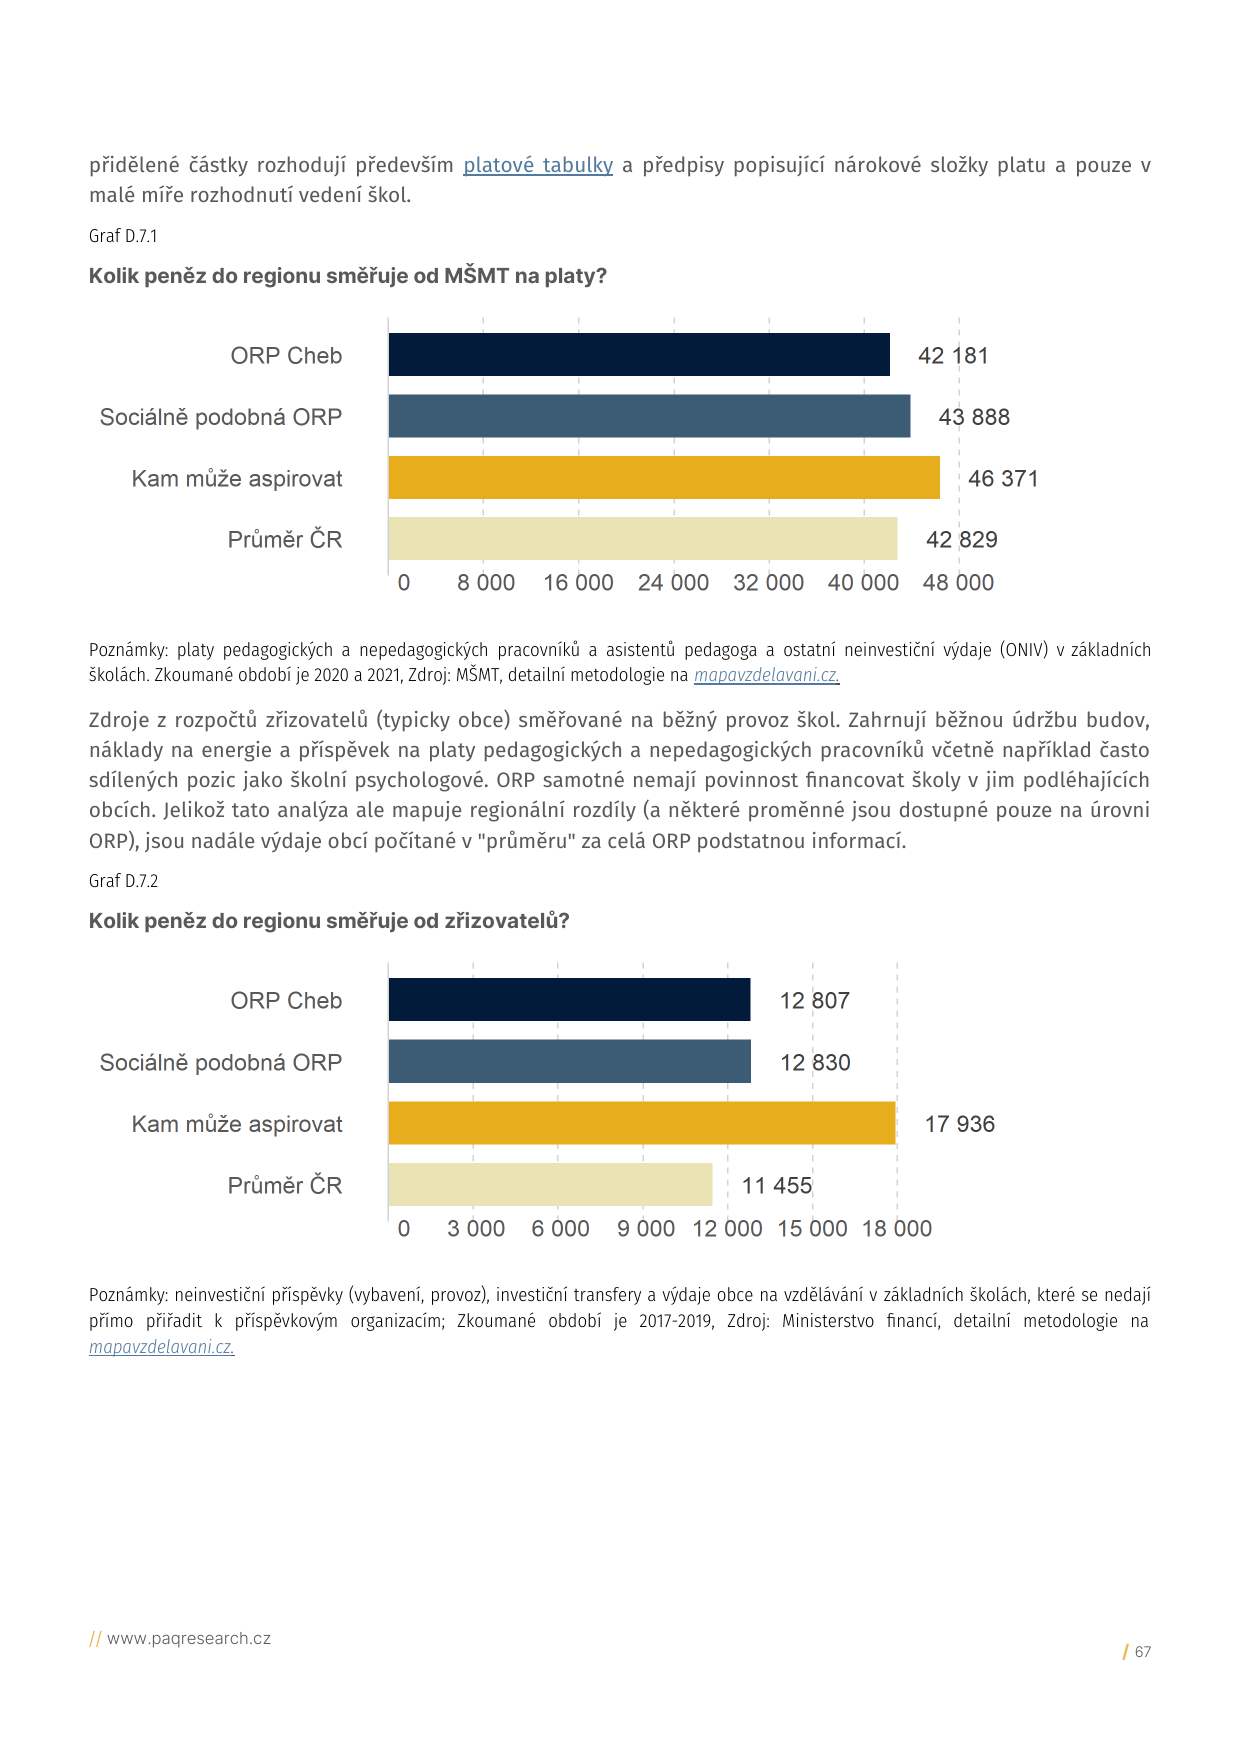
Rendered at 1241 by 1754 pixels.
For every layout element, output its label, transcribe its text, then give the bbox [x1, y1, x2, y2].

text Kolik peněz do regionu směřuje od zřizovatelů? [89, 909, 1152, 934]
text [89, 148, 1152, 208]
text Poznámky: platy pedagogických a nepedagogických pracovníků a asistentů pedagoga a ostatní neinvestiční výdaje (ONIV) v základních školách. Zkoumané období je 2020 a 2021, Zdroj: MŠMT, detailní metodologie na mapavzdelavani.cz. [89, 638, 1152, 687]
text Kolik peněz do regionu směřuje od MŠMT na platy? [89, 263, 1152, 288]
text Graf D.7.1 [89, 225, 1152, 247]
picture [88, 935, 1139, 1268]
text Graf D.7.2 [89, 870, 1152, 893]
picture [88, 290, 1139, 622]
text Poznámky: neinvestiční příspěvky (vybavení, provoz), investiční transfery a výdaje obce na vzdělávání v základních školách, které se nedají přímo přiřadit k příspěvkovým organizacím; Zkoumané období je 2017-2019, Zdroj: Ministerstvo financí, detailní metodologie na mapavzdelavani.cz. [89, 1284, 1152, 1358]
text Zdroje z rozpočtů zřizovatelů (typicky obce) směřované na běžný provoz škol. Zahrnují běžnou údržbu budov, náklady na energie a příspěvek na platy pedagogických a nepedagogických pracovníků včetně například často sdílených pozic jako školní psychologové. ORP samotné nemají povinnost financovat školy v jim podléhajících obcích. Jelikož tato analýza ale mapuje regionální rozdíly (a některé proměnné jsou dostupné pouze na úrovni ORP), jsou nadále výdaje obcí počítané v "průměru" za celá ORP podstatnou informací. [89, 703, 1152, 854]
